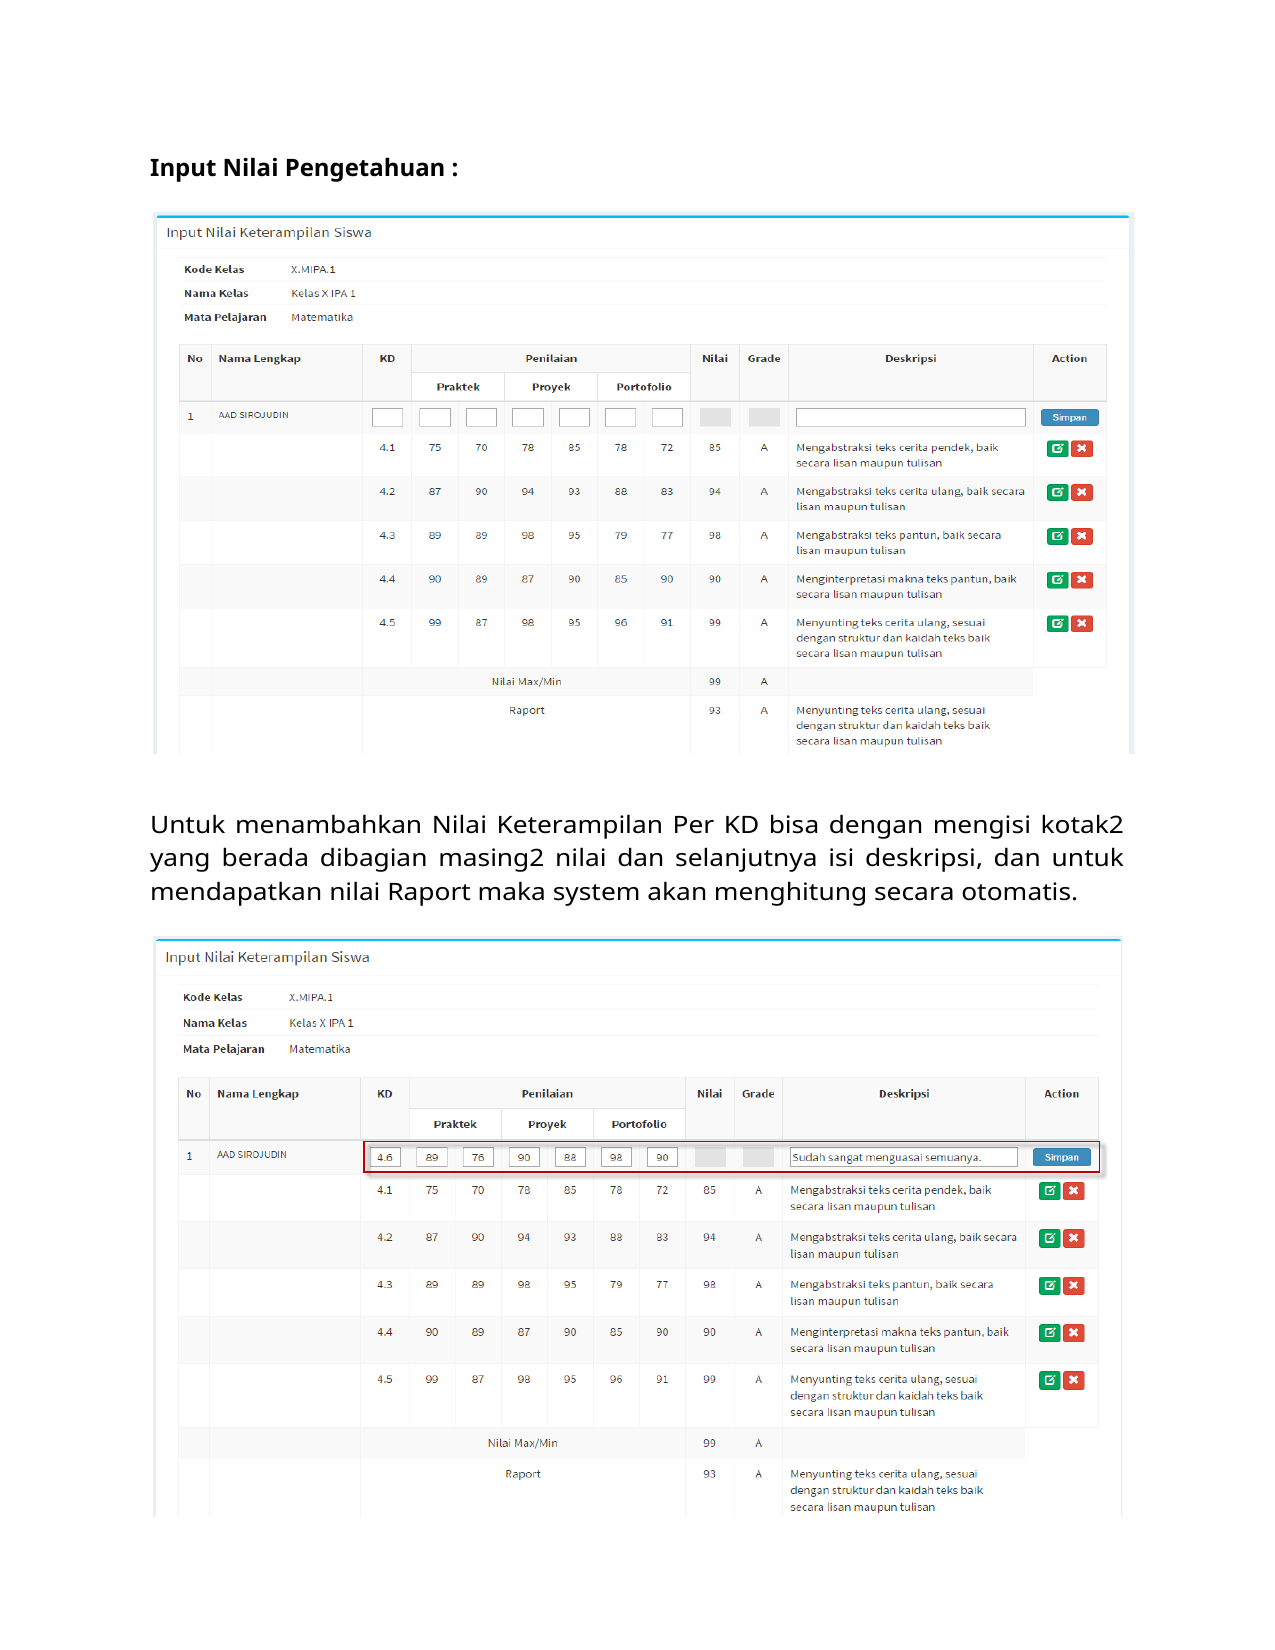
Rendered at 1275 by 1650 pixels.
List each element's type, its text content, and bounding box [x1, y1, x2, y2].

subtitle Input Nilai Pengetahuan : [150, 151, 1148, 183]
text Untuk menambahkan Nilai Keterampilan Per KD bisa dengan mengisi kotak2 yang berada dibagian masing2 nilai dan selanjutnya isi deskripsi, dan untuk mendapatkan nilai Raport maka system akan menghitung secara otomatis. [150, 807, 1126, 907]
picture [153, 212, 1135, 754]
picture [153, 936, 1123, 1517]
